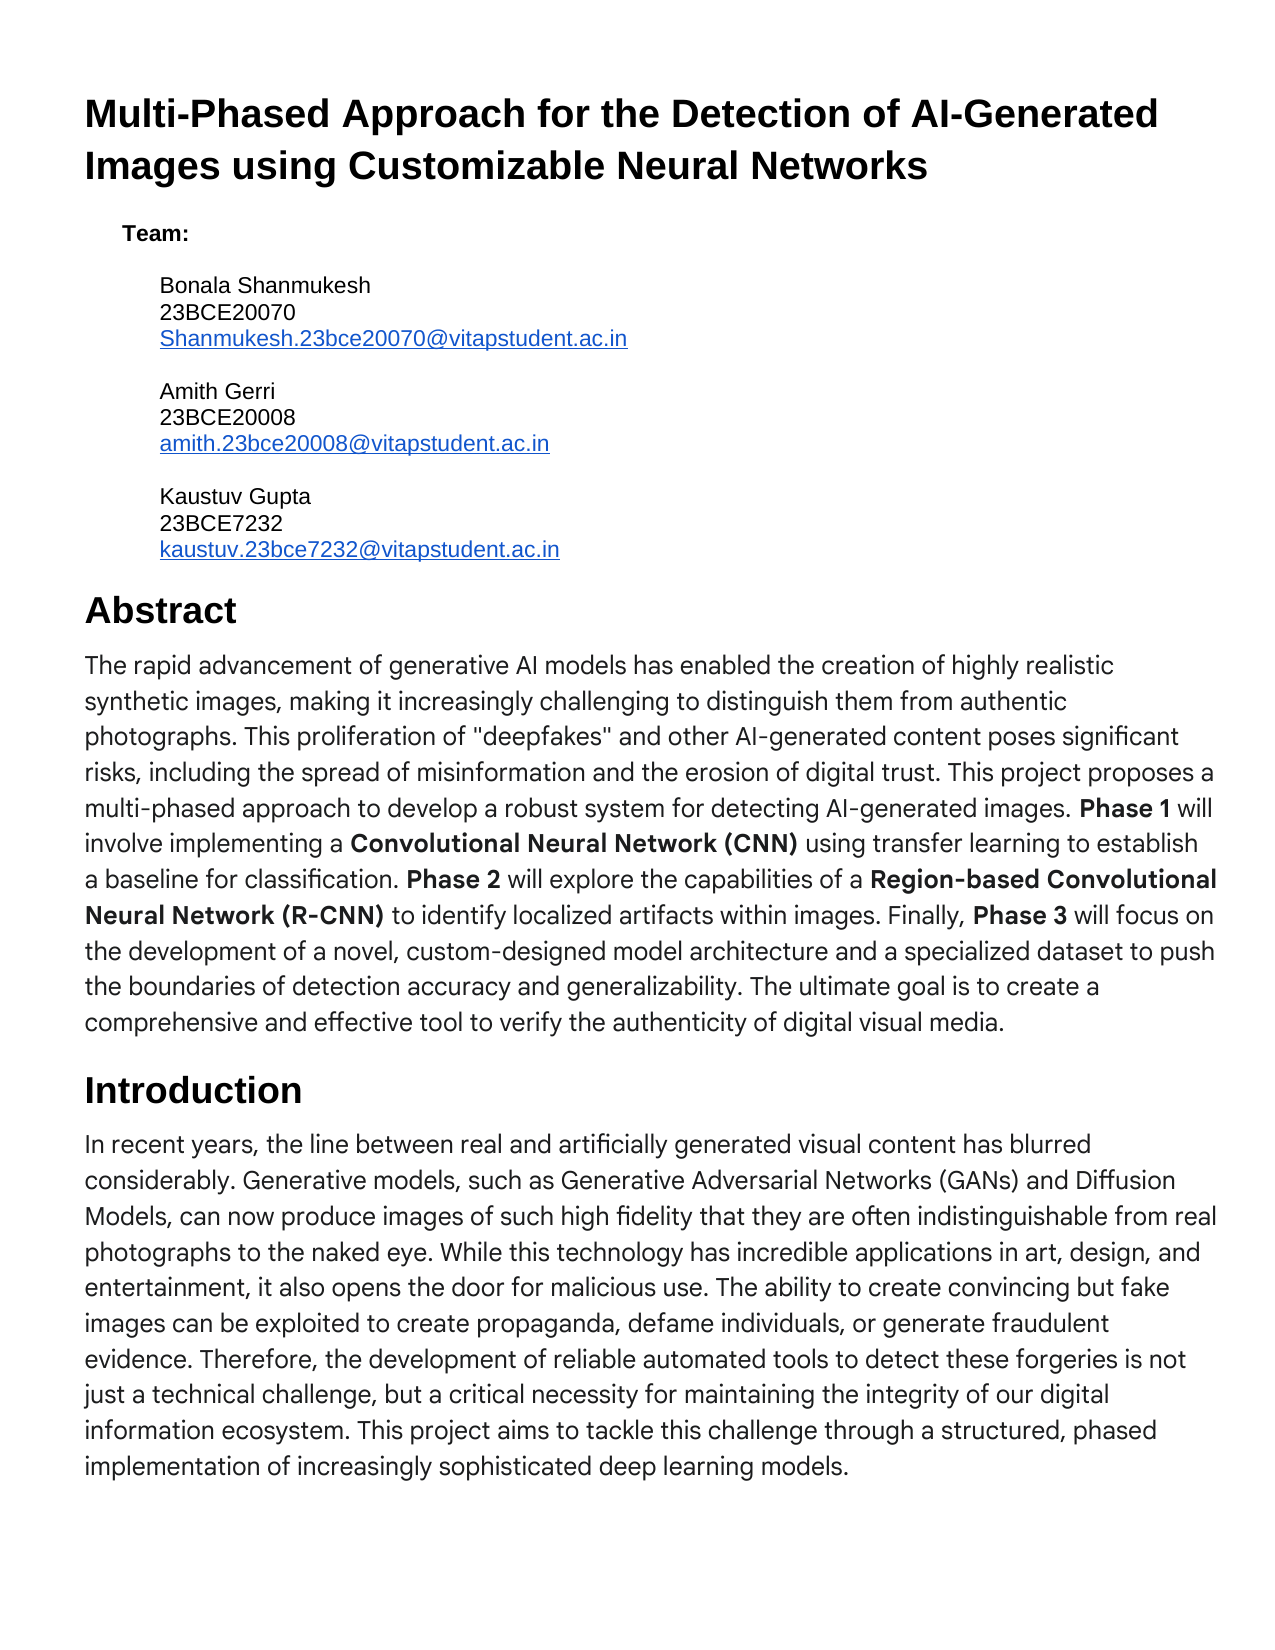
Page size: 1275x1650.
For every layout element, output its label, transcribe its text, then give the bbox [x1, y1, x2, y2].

text 23BCE7232 kaustuv.23bce7232@vitapstudent.ac.in [159, 509, 1219, 562]
text Team: [122, 219, 1219, 246]
text amith.23bce20008@vitapstudent.ac.in [159, 430, 1219, 457]
text Amith Gerri [159, 378, 1219, 404]
text Kaustuv Gupta [159, 457, 1219, 509]
text 23BCE20008 [159, 404, 1219, 430]
subtitle Multi-Phased Approach for the Detection of AI-Generated Images using Customizable Neural Networks [84, 91, 1219, 188]
text In recent years, the line between real and artificially generated visual content has blurred considerably. Generative models, such as Generative Adversarial Networks (GANs) and Diffusion Models, can now produce images of such high fidelity that they are often indistinguishable from real photographs to the naked eye. While this technology has incredible applications in art, design, and entertainment, it also opens the door for malicious use. The ability to create convincing but fake images can be exploited to create propaganda, defame individuals, or generate fraudulent evidence. Therefore, the development of reliable automated tools to detect these forgeries is not just a technical challenge, but a critical necessity for maintaining the integrity of our digital information ecosystem. This project aims to tackle this challenge through a structured, phased implementation of increasingly sophisticated deep learning models. [84, 1130, 1219, 1483]
subtitle Introduction [84, 1068, 1219, 1111]
subtitle Abstract [84, 588, 1219, 632]
text The rapid advancement of generative AI models has enabled the creation of highly realistic synthetic images, making it increasingly challenging to distinguish them from authentic photographs. This proliferation of "deepfakes" and other AI-generated content poses significant risks, including the spread of misinformation and the erosion of digital trust. This project proposes a multi-phased approach to develop a robust system for detecting AI-generated images. Phase 1 will involve implementing a Convolutional Neural Network (CNN) using transfer learning to establish a baseline for classification. Phase 2 will explore the capabilities of a Region-based Convolutional Neural Network (R-CNN) to identify localized artifacts within images. Finally, Phase 3 will focus on the development of a novel, custom-designed model architecture and a specialized dataset to push the boundaries of detection accuracy and generalizability. The ultimate goal is to create a comprehensive and effective tool to verify the authenticity of digital visual media. [84, 650, 1219, 1039]
text Bonala Shanmukesh 23BCE20070 Shanmukesh.23bce20070@vitapstudent.ac.in [159, 272, 1219, 351]
